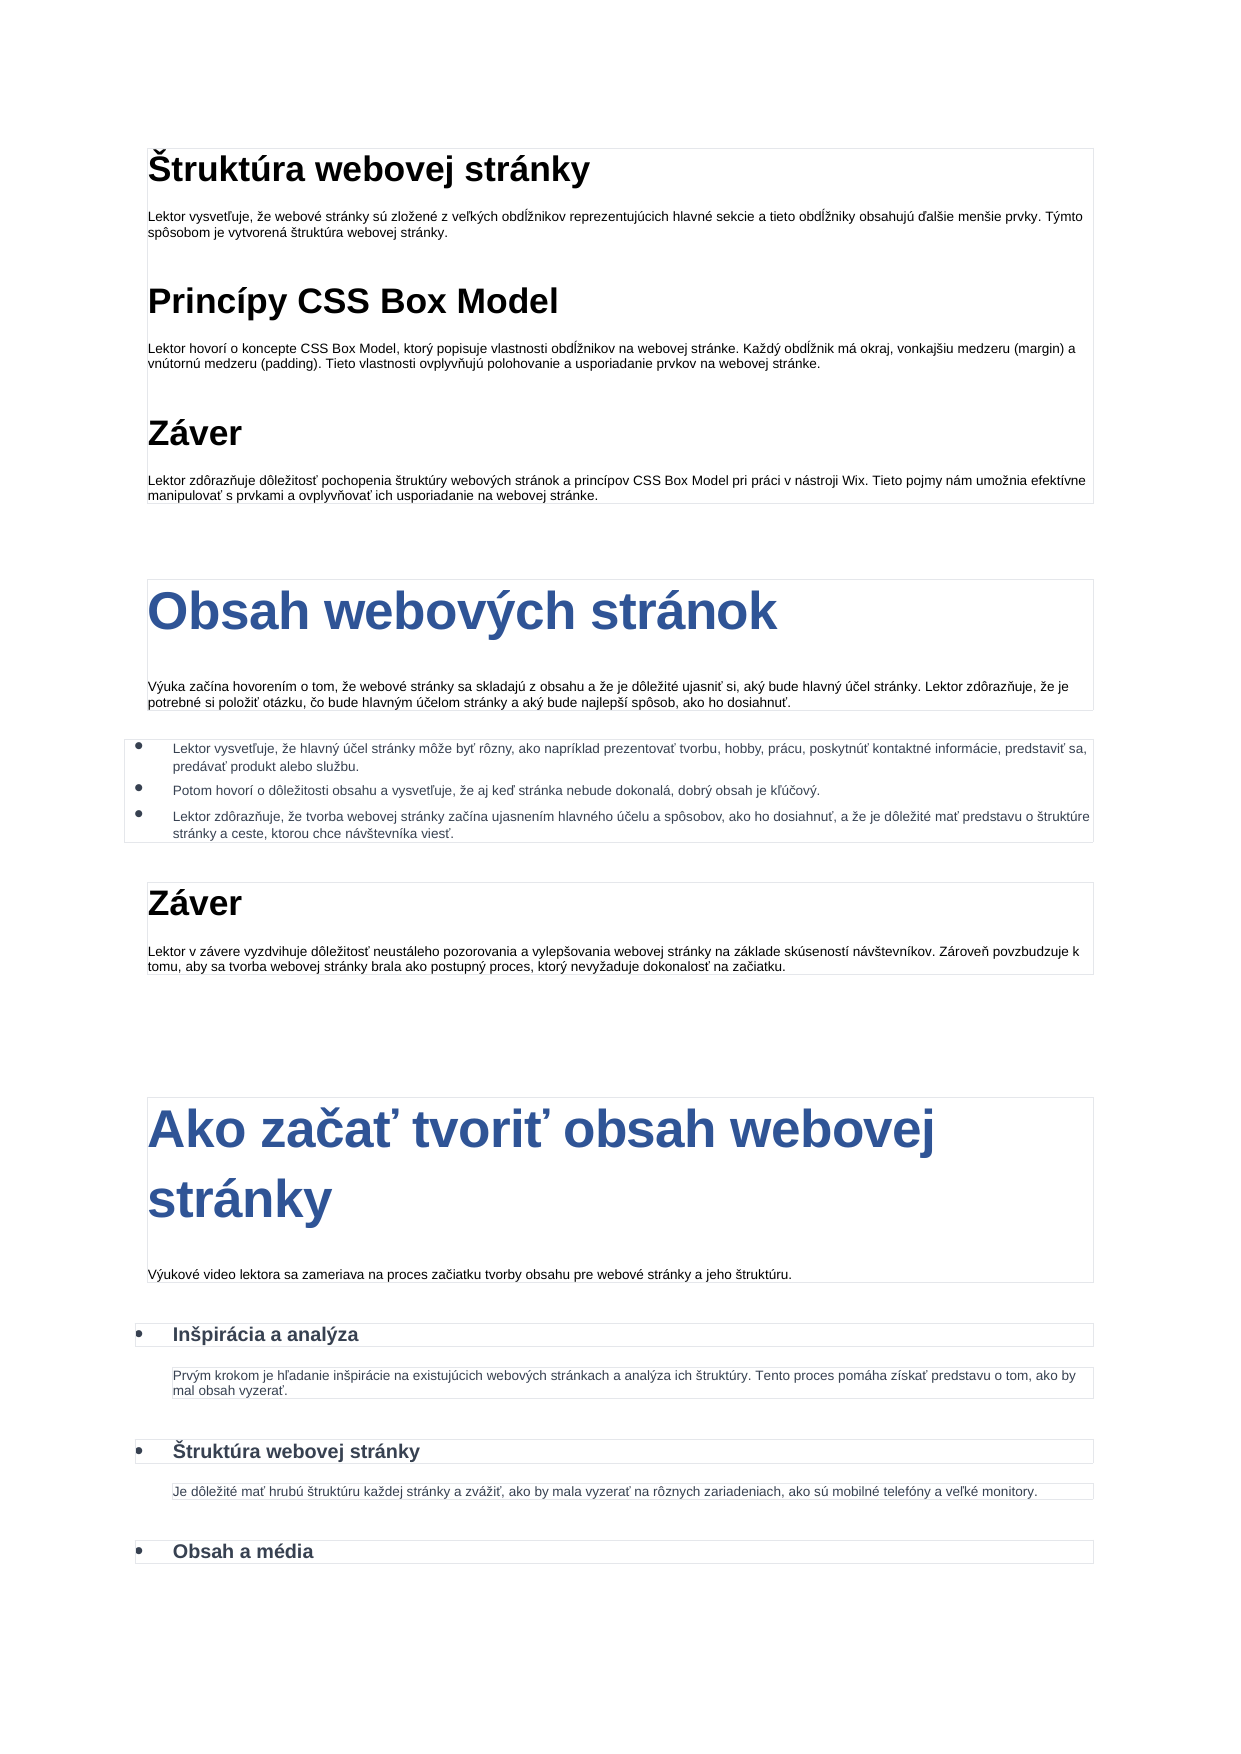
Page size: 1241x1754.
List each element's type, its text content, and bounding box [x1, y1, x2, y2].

text Lektor hovorí o koncepte CSS Box Model, ktorý popisuje vlastnosti obdĺžnikov na webovej stránke. Každý obdĺžnik má okraj, vonkajšiu medzeru (margin) a vnútornú medzeru (padding). Tieto vlastnosti ovplyvňujú polohovanie a usporiadanie prvkov na webovej stránke. [148, 340, 1093, 372]
list Lektor vysvetľuje, že hlavný účel stránky môže byť rôzny, ako napríklad prezentovať tvorbu, hobby, prácu, poskytnúť kontaktné informácie, predstaviť sa, predávať produkt alebo službu. [125, 740, 1093, 774]
text Prvým krokom je hľadanie inšpirácie na existujúcich webových stránkach a analýza ich štruktúry. Tento proces pomáha získať predstavu o tom, ako by mal obsah vyzerať. [173, 1368, 1093, 1398]
list Lektor zdôrazňuje, že tvorba webovej stránky začína ujasnením hlavného účelu a spôsobov, ako ho dosiahnuť, a že je dôležité mať predstavu o štruktúre stránky a ceste, ktorou chce návštevníka viesť. [125, 806, 1093, 842]
subtitle Inšpirácia a analýza [136, 1324, 1093, 1346]
text Výukové video lektora sa zameriava na proces začiatku tvorby obsahu pre webové stránky a jeho štruktúru. [148, 1266, 1093, 1282]
text Lektor vysvetľuje, že webové stránky sú zložené z veľkých obdĺžnikov reprezentujúcich hlavné sekcie a tieto obdĺžniky obsahujú ďalšie menšie prvky. Týmto spôsobom je vytvorená štruktúra webovej stránky. [148, 208, 1093, 240]
list Potom hovorí o dôležitosti obsahu a vysvetľuje, že aj keď stránka nebude dokonalá, dobrý obsah je kľúčový. [125, 780, 1093, 800]
text Výuka začína hovorením o tom, že webové stránky sa skladajú z obsahu a že je dôležité ujasniť si, aký bude hlavný účel stránky. Lektor zdôrazňuje, že je potrebné si položiť otázku, čo bude hlavným účelom stránky a aký bude najlepší spôsob, ako ho dosiahnuť. [148, 678, 1093, 710]
subtitle Obsah webových stránok [148, 580, 1093, 641]
subtitle Štruktúra webovej stránky [148, 149, 1093, 189]
subtitle Obsah a média [136, 1541, 1093, 1563]
subtitle Štruktúra webovej stránky [136, 1440, 1093, 1463]
subtitle Záver [148, 883, 1093, 923]
text Lektor v závere vyzdvihuje dôležitosť neustáleho pozorovania a vylepšovania webovej stránky na základe skúseností návštevníkov. Zároveň povzbudzuje k tomu, aby sa tvorba webovej stránky brala ako postupný proces, ktorý nevyžaduje dokonalosť na začiatku. [148, 943, 1093, 974]
subtitle Záver [148, 411, 1093, 452]
text Lektor zdôrazňuje dôležitosť pochopenia štruktúry webových stránok a princípov CSS Box Model pri práci v nástroji Wix. Tieto pojmy nám umožnia efektívne manipulovať s prvkami a ovplyvňovať ich usporiadanie na webovej stránke. [148, 472, 1093, 503]
subtitle Ako začať tvoriť obsah webovej stránky [148, 1098, 1093, 1229]
subtitle Princípy CSS Box Model [148, 279, 1093, 321]
text Je dôležité mať hrubú štruktúru každej stránky a zvážiť, ako by mala vyzerať na rôznych zariadeniach, ako sú mobilné telefóny a veľké monitory. [173, 1484, 1093, 1499]
